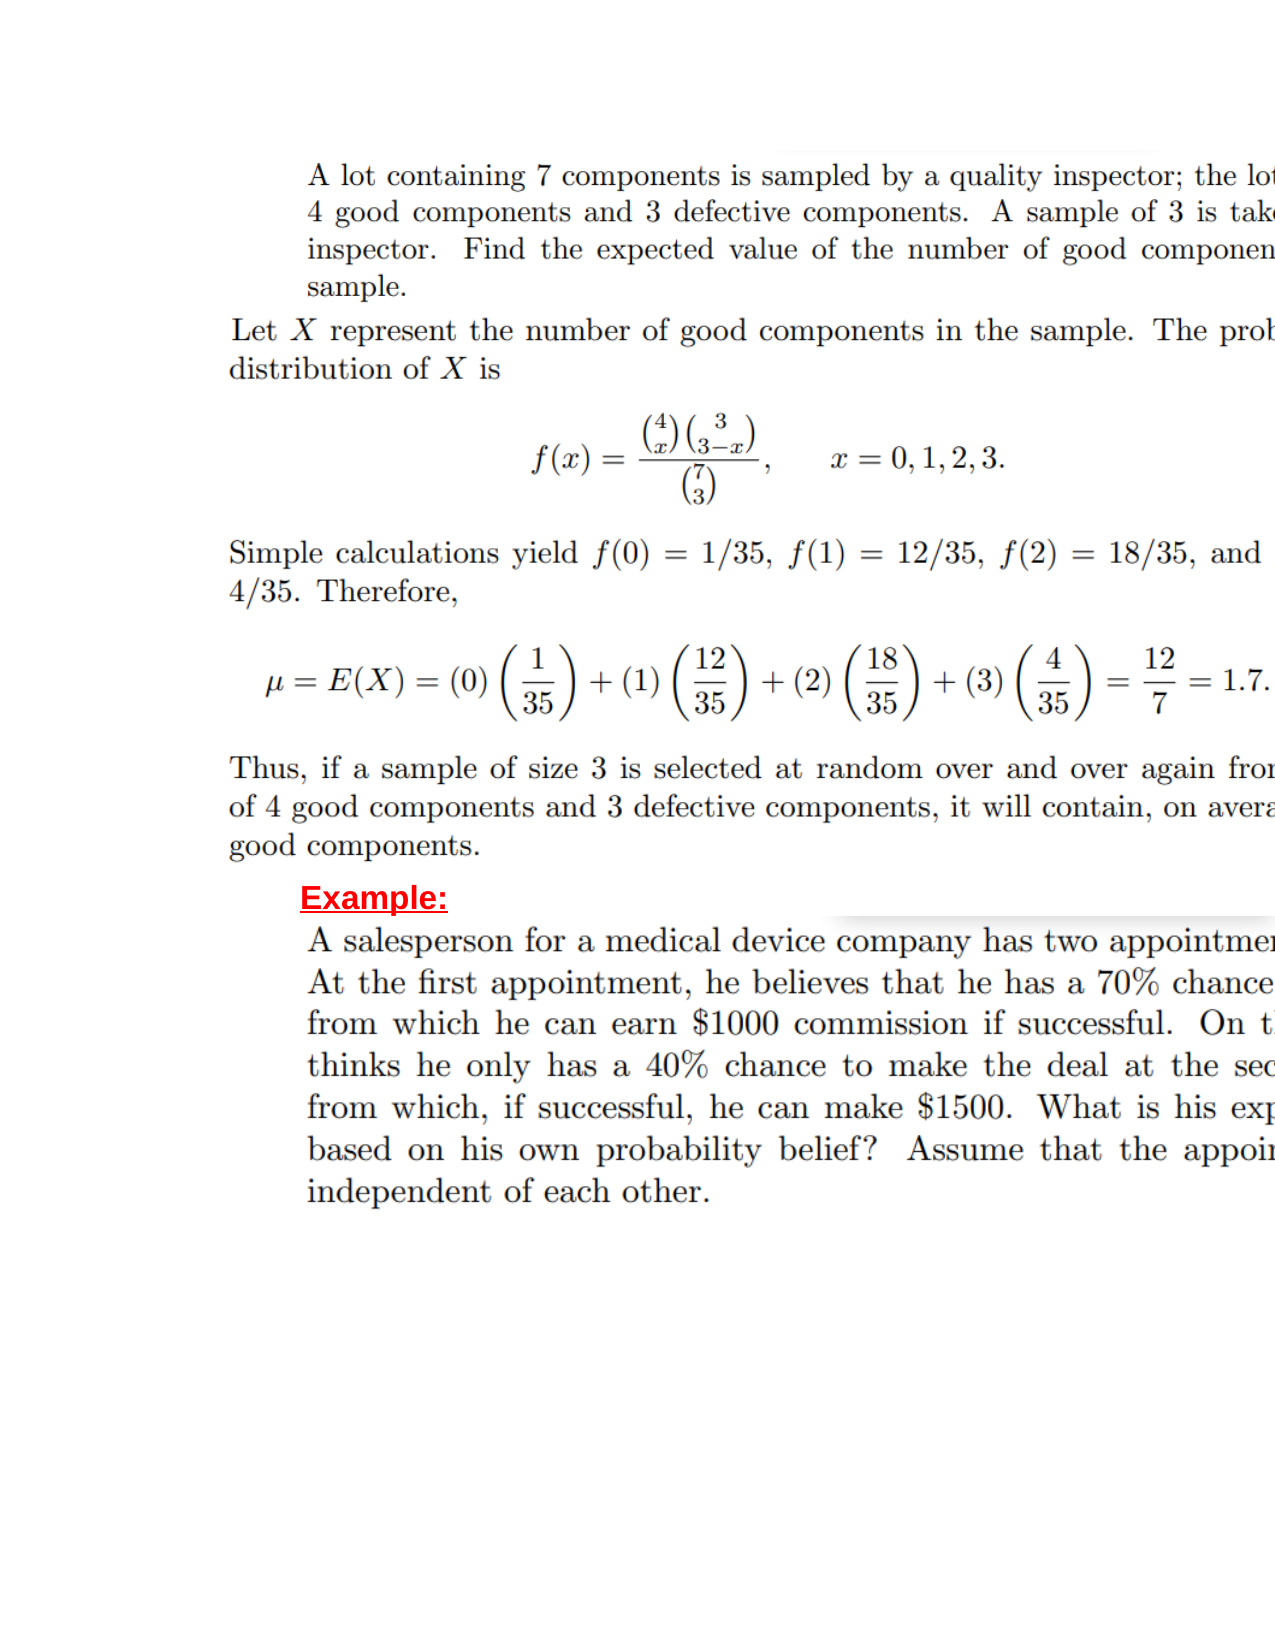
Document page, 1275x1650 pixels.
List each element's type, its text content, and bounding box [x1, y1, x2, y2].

picture [225, 150, 1275, 878]
picture [300, 916, 1275, 1214]
text Example: [225, 878, 1125, 916]
